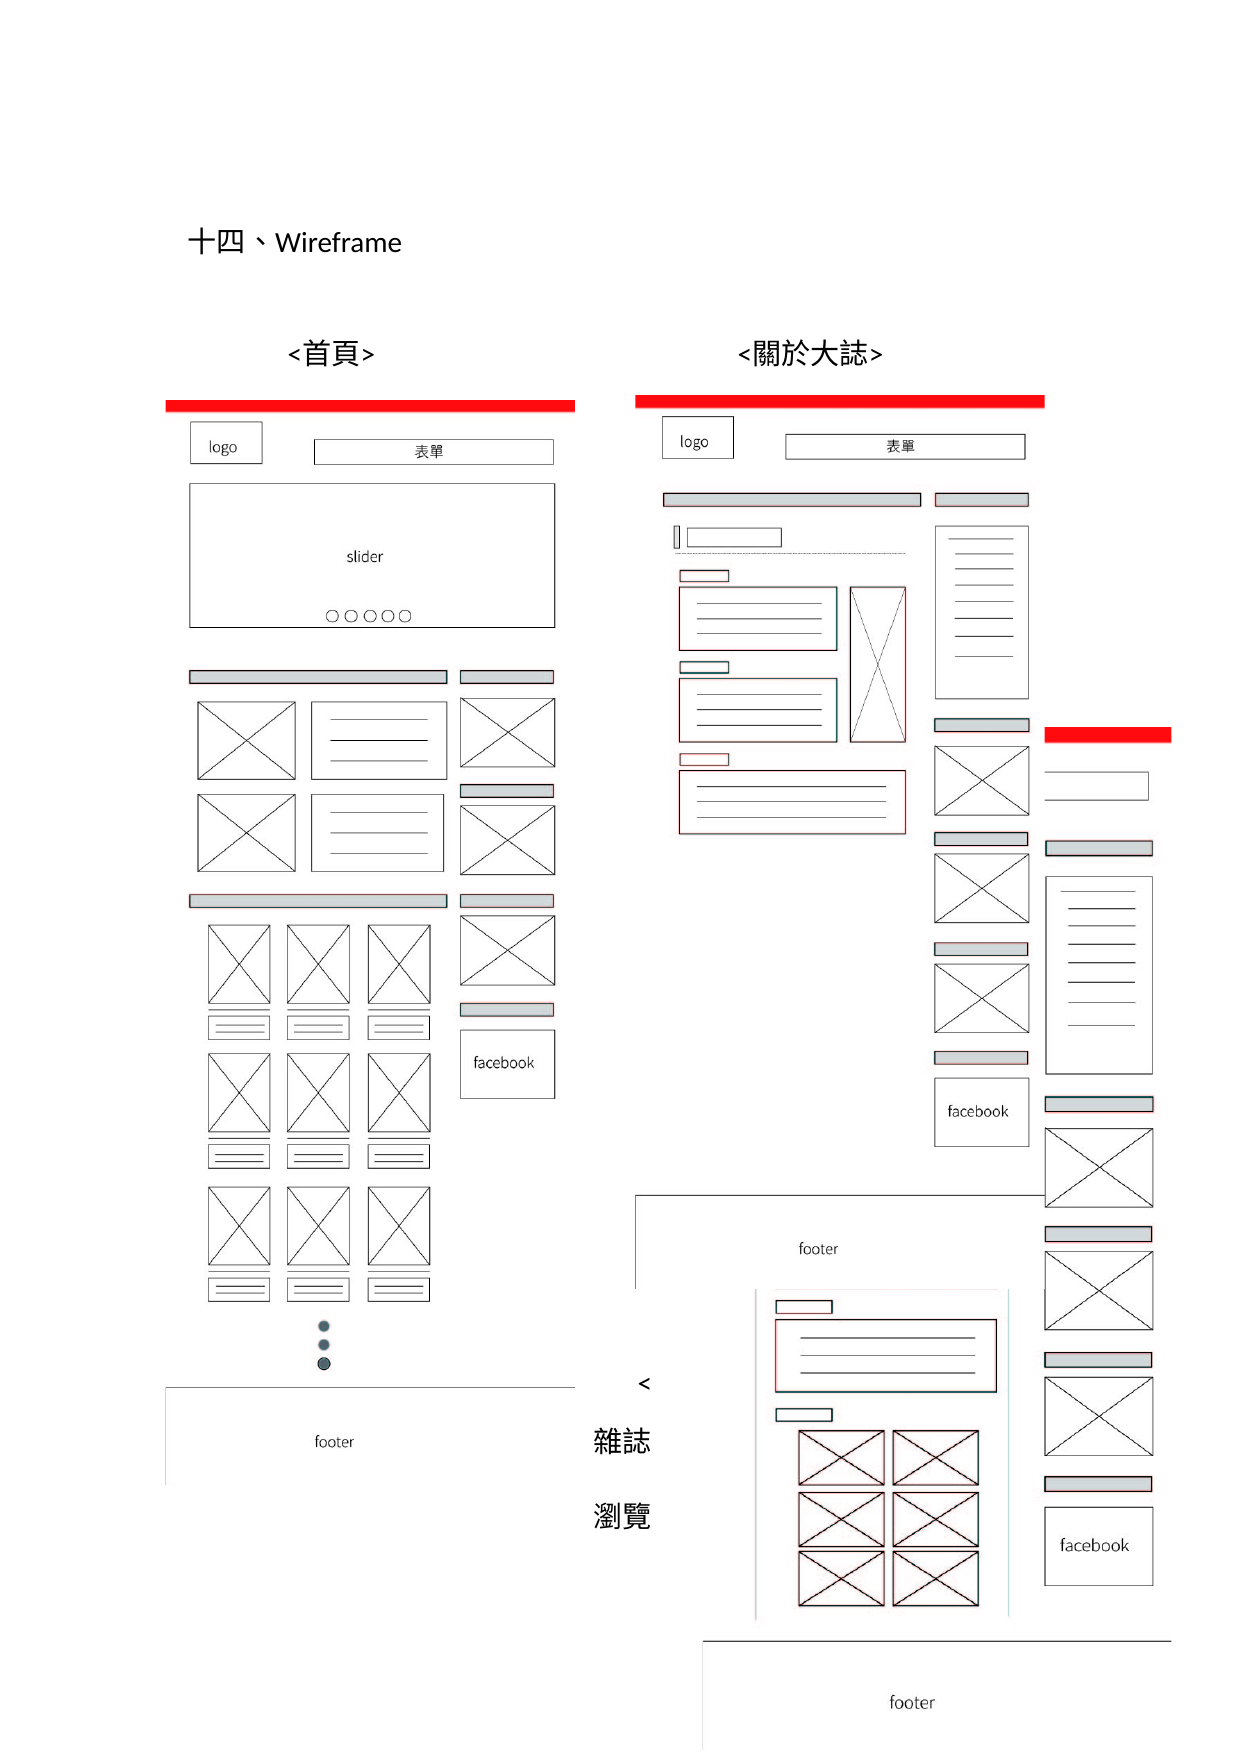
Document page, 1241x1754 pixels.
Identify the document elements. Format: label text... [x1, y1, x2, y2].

text <雜誌瀏覽> <雜誌內文> [187, 652, 702, 1552]
picture [165, 250, 575, 1333]
text <首頁> <關於大誌> [237, 164, 1053, 239]
picture [635, 245, 1172, 1748]
